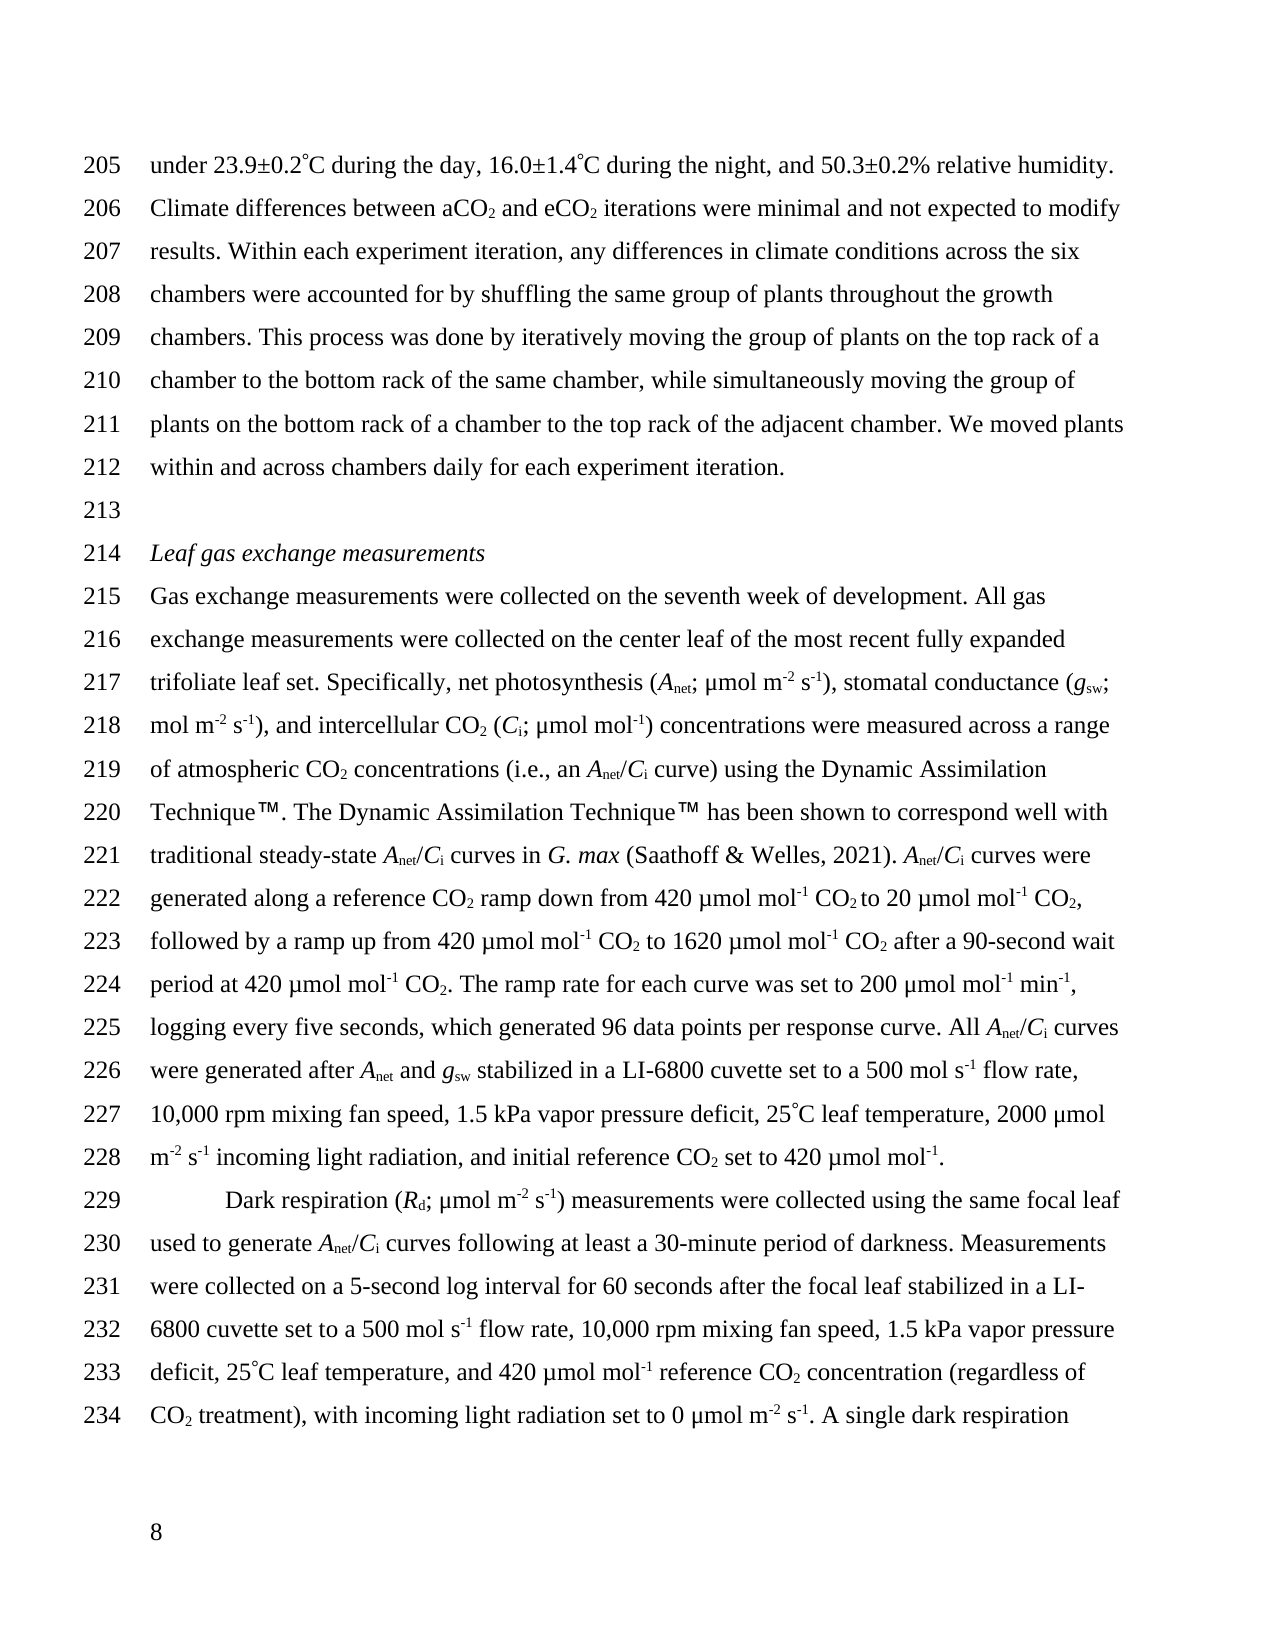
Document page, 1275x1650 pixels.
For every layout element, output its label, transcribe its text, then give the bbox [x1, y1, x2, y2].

text Leaf gas exchange measurements [150, 538, 1125, 567]
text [150, 150, 1125, 481]
text Gas exchange measurements were collected on the seventh week of development. All gas exchange measurements were collected on the center leaf of the most recent fully expanded trifoliate leaf set. Specifically, net photosynthesis (Anet; μmol m-2 s-1), stomatal conductance (gsw; mol m-2 s-1), and intercellular CO2 (Ci; μmol mol-1) concentrations were measured across a range of atmospheric CO2 concentrations (i.e., an Anet/Ci curve) using the Dynamic Assimilation Technique. The Dynamic Assimilation Technique has been shown to correspond well with traditional steady-state Anet/Ci curves in G. max . Anet/Ci curves were generated along a reference CO2 ramp down from 420 µmol mol-1 CO2 to 20 µmol mol-1 CO2, followed by a ramp up from 420 µmol mol-1 CO2 to 1620 µmol mol-1 CO2 after a 90-second wait period at 420 µmol mol-1 CO2. The ramp rate for each curve was set to 200 μmol mol-1 min-1, logging every five seconds, which generated 96 data points per response curve. All Anet/Ci curves were generated after Anet and gsw stabilized in a LI-6800 cuvette set to a 500 mol s-1 flow rate, 10,000 rpm mixing fan speed, 1.5 kPa vapor pressure deficit, 25C leaf temperature, 2000 μmol m-2 s-1 incoming light radiation, and initial reference CO2 set to 420 µmol mol-1. [150, 581, 1125, 1171]
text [150, 1185, 1125, 1429]
